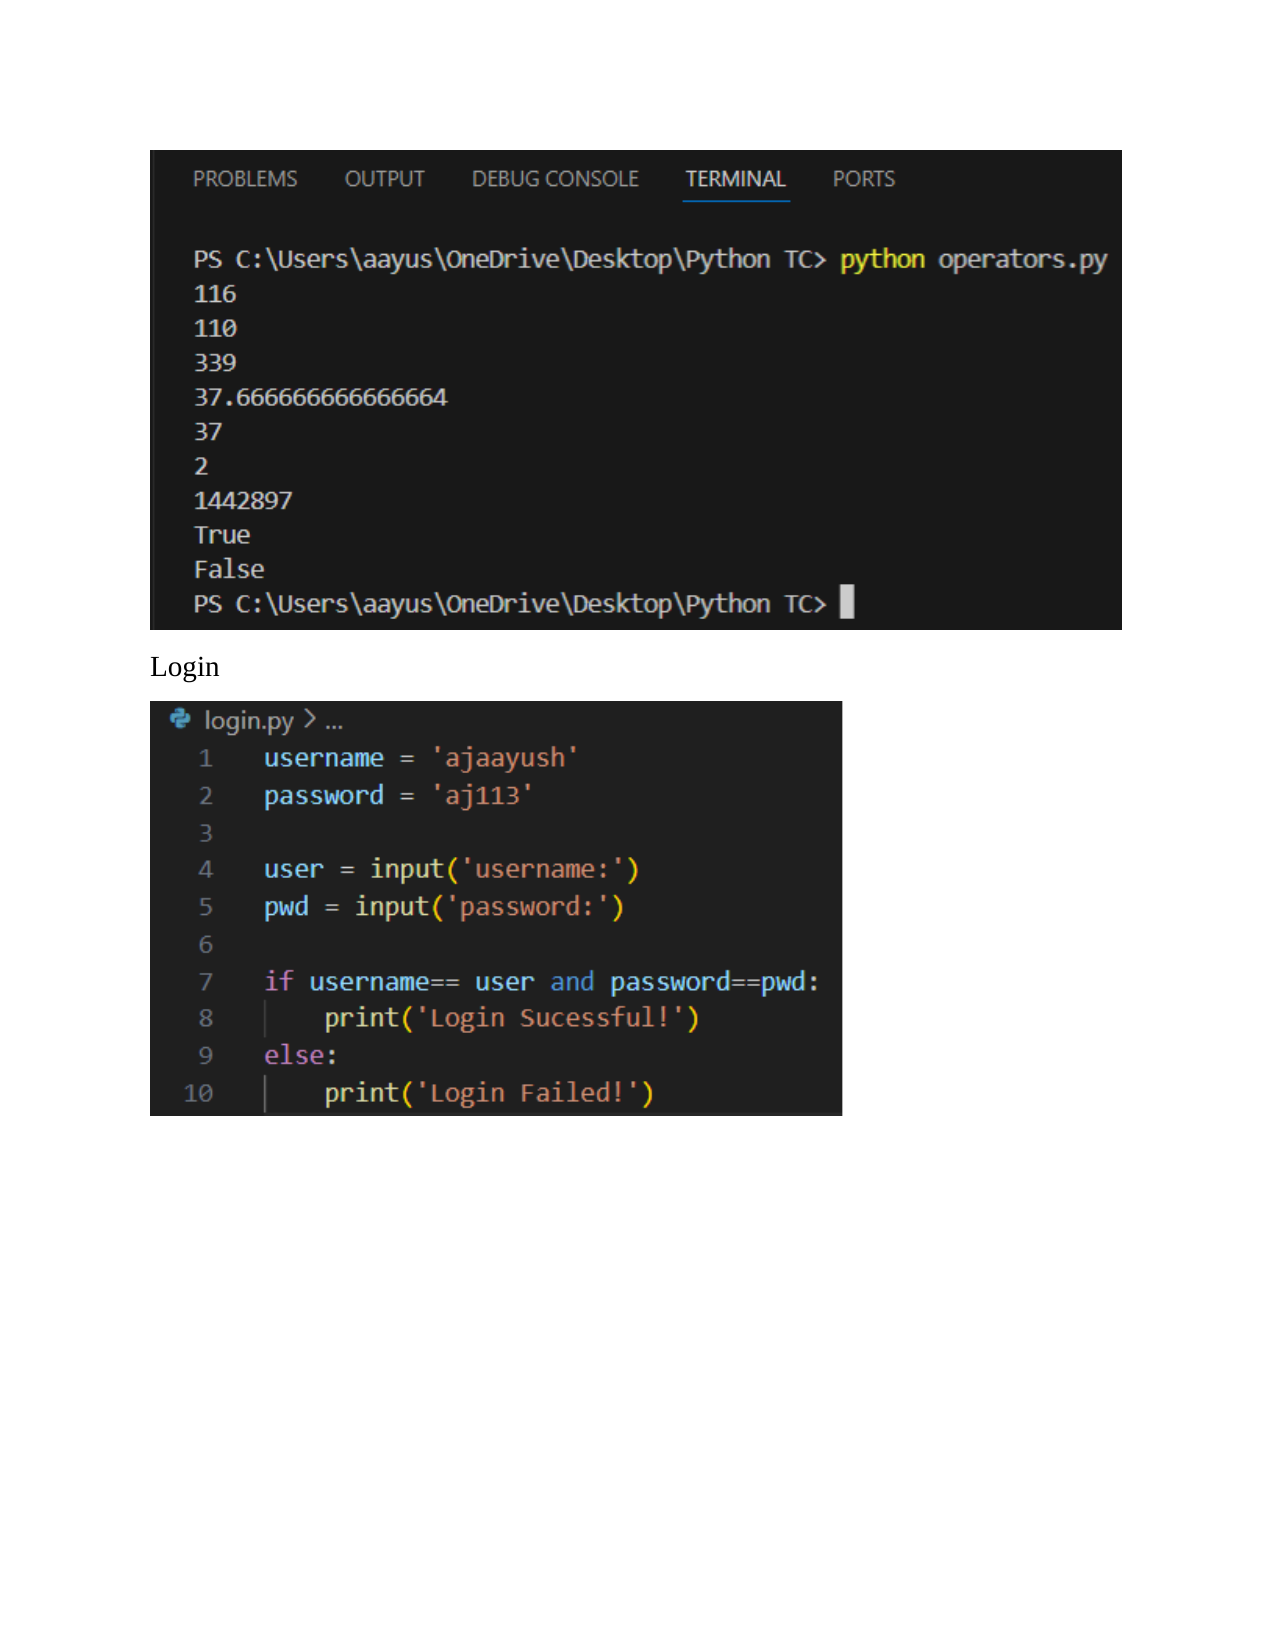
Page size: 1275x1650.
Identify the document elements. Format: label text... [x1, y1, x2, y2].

picture [150, 701, 843, 1116]
text Login [150, 649, 1125, 682]
picture [150, 150, 1122, 630]
